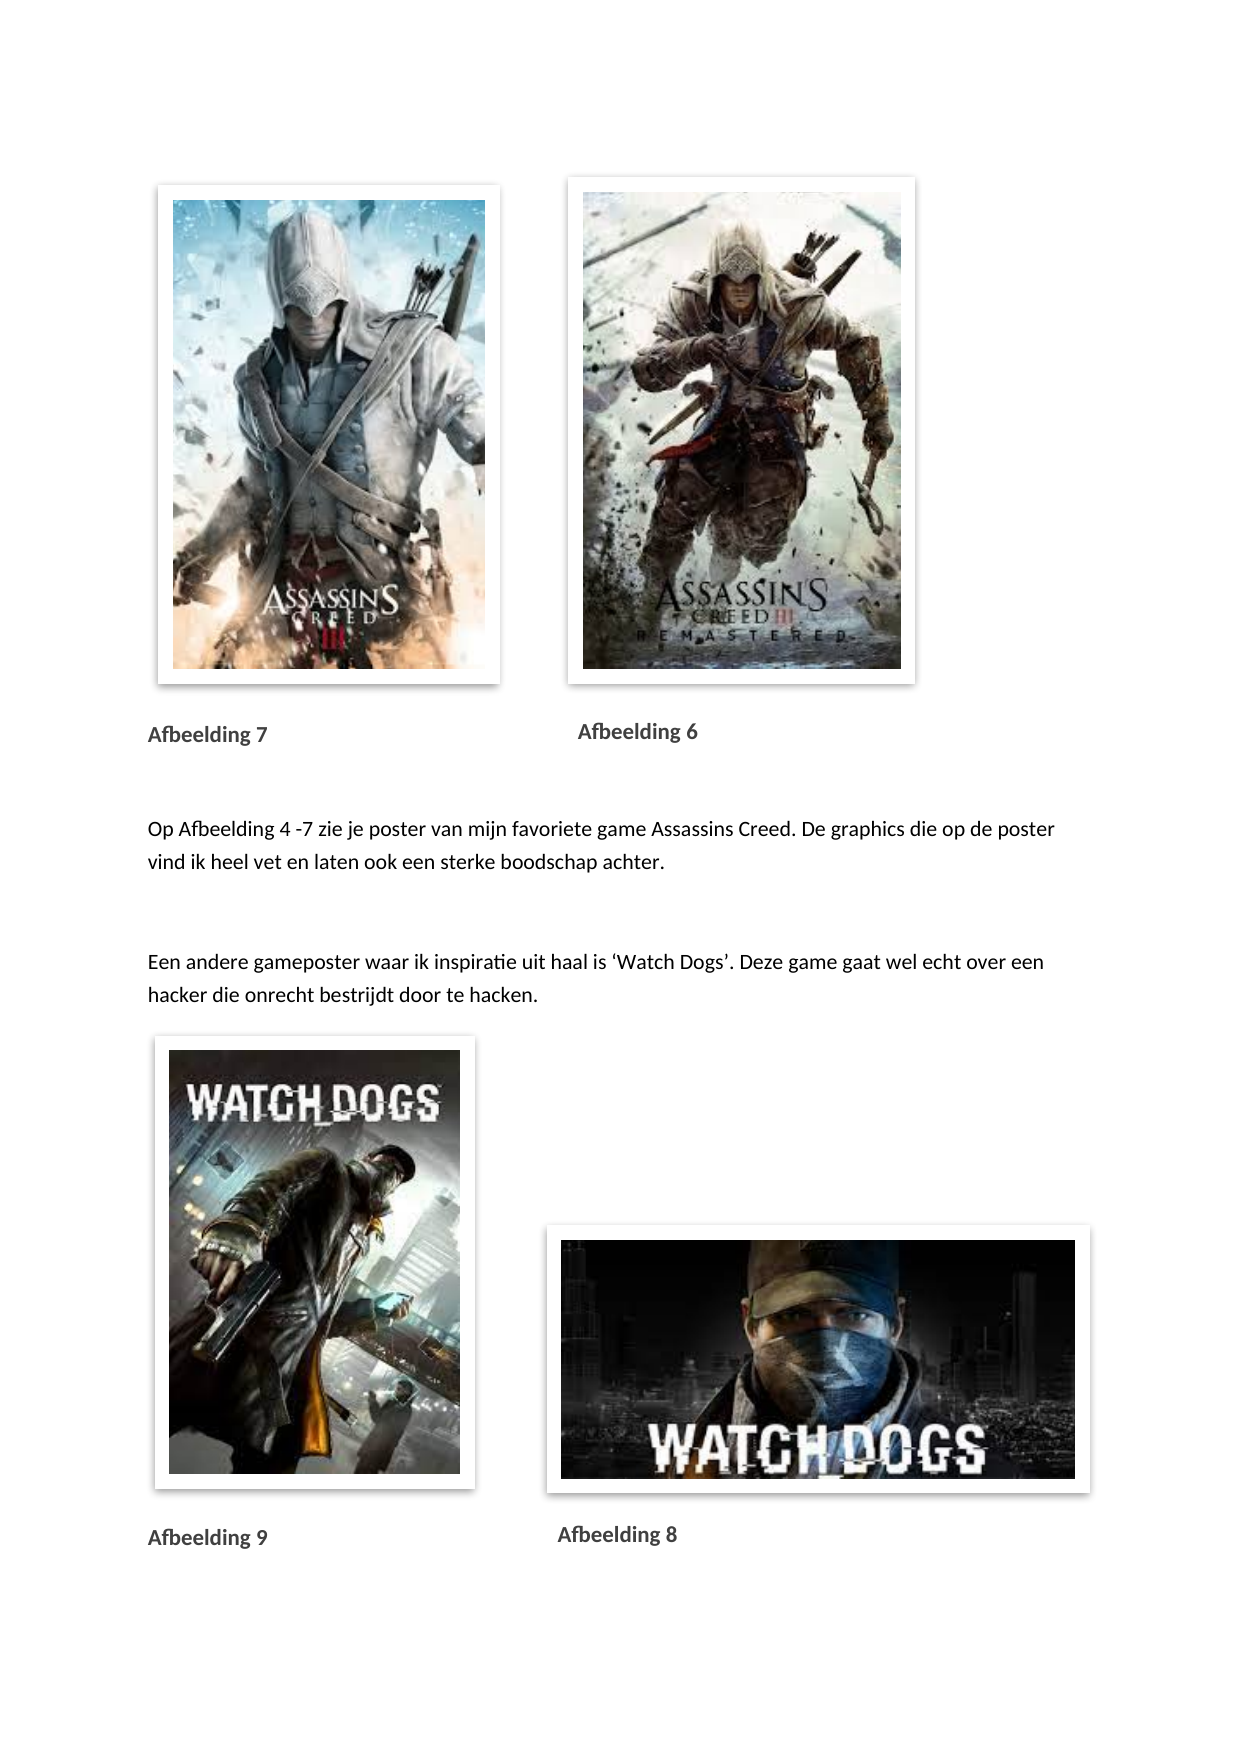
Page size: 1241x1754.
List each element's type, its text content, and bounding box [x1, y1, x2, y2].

picture [173, 200, 485, 669]
text Op Afbeelding 4 -7 zie je poster van mijn favoriete game Assassins Creed. De graphics die op de poster vind ik heel vet en laten ook een sterke boodschap achter. [148, 815, 1093, 875]
picture [561, 1240, 1075, 1479]
picture [583, 192, 901, 669]
picture [169, 1050, 460, 1474]
text Een andere gameposter waar ik inspiratie uit haal is ‘Watch Dogs’. Deze game gaat wel echt over een hacker die onrecht bestrijdt door te hacken. [148, 948, 1093, 1008]
